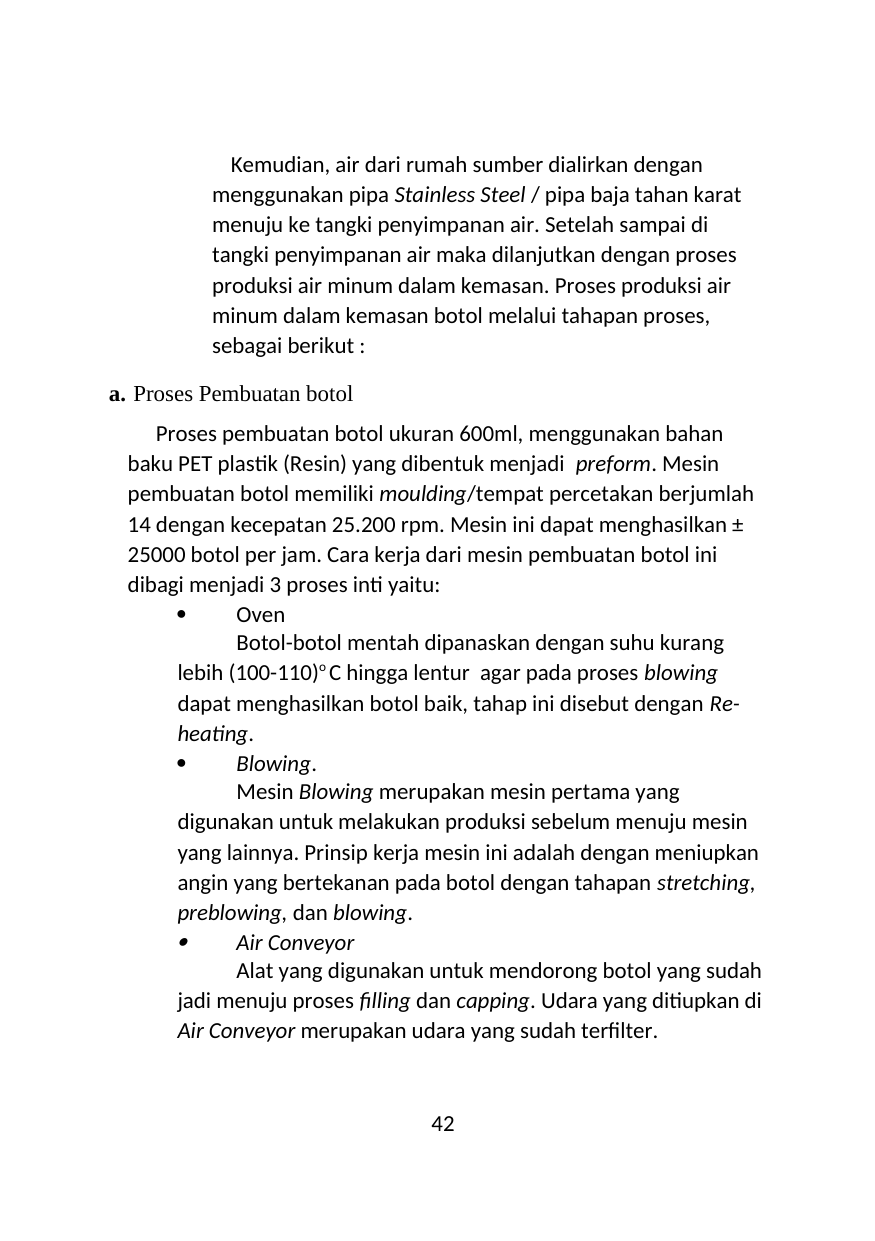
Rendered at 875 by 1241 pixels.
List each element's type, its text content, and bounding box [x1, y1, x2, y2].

list Alat yang digunakan untuk mendorong botol yang sudah jadi menuju proses filling dan capping. Udara yang ditiupkan di Air Conveyor merupakan udara yang sudah terfilter. [177, 956, 767, 1045]
list Oven [177, 600, 767, 628]
list Blowing. [177, 749, 767, 777]
text Kemudian, air dari rumah sumber dialirkan dengan menggunakan pipa Stainless Steel / pipa baja tahan karat menuju ke tangki penyimpanan air. Setelah sampai di tangki penyimpanan air maka dilanjutkan dengan proses produksi air minum dalam kemasan. Proses produksi air minum dalam kemasan botol melalui tahapan proses, sebagai berikut : [212, 150, 767, 359]
list Mesin Blowing merupakan mesin pertama yang digunakan untuk melakukan produksi sebelum menuju mesin yang lainnya. Prinsip kerja mesin ini adalah dengan meniupkan angin yang bertekanan pada botol dengan tahapan stretching, preblowing, dan blowing. [177, 777, 767, 926]
list Air Conveyor [177, 928, 767, 956]
list Botol-botol mentah dipanaskan dengan suhu kurang lebih (100-110)o C hingga lentur agar pada proses blowing dapat menghasilkan botol baik, tahap ini disebut dengan Re-heating. [177, 628, 767, 747]
text Proses pembuatan botol ukuran 600ml, menggunakan bahan baku PET plastik (Resin) yang dibentuk menjadi preform. Mesin pembuatan botol memiliki moulding/tempat percetakan berjumlah 14 dengan kecepatan 25.200 rpm. Mesin ini dapat menghasilkan ± 25000 botol per jam. Cara kerja dari mesin pembuatan botol ini dibagi menjadi 3 proses inti yaitu: [127, 419, 767, 598]
subtitle Proses Pembuatan botol [109, 380, 767, 407]
